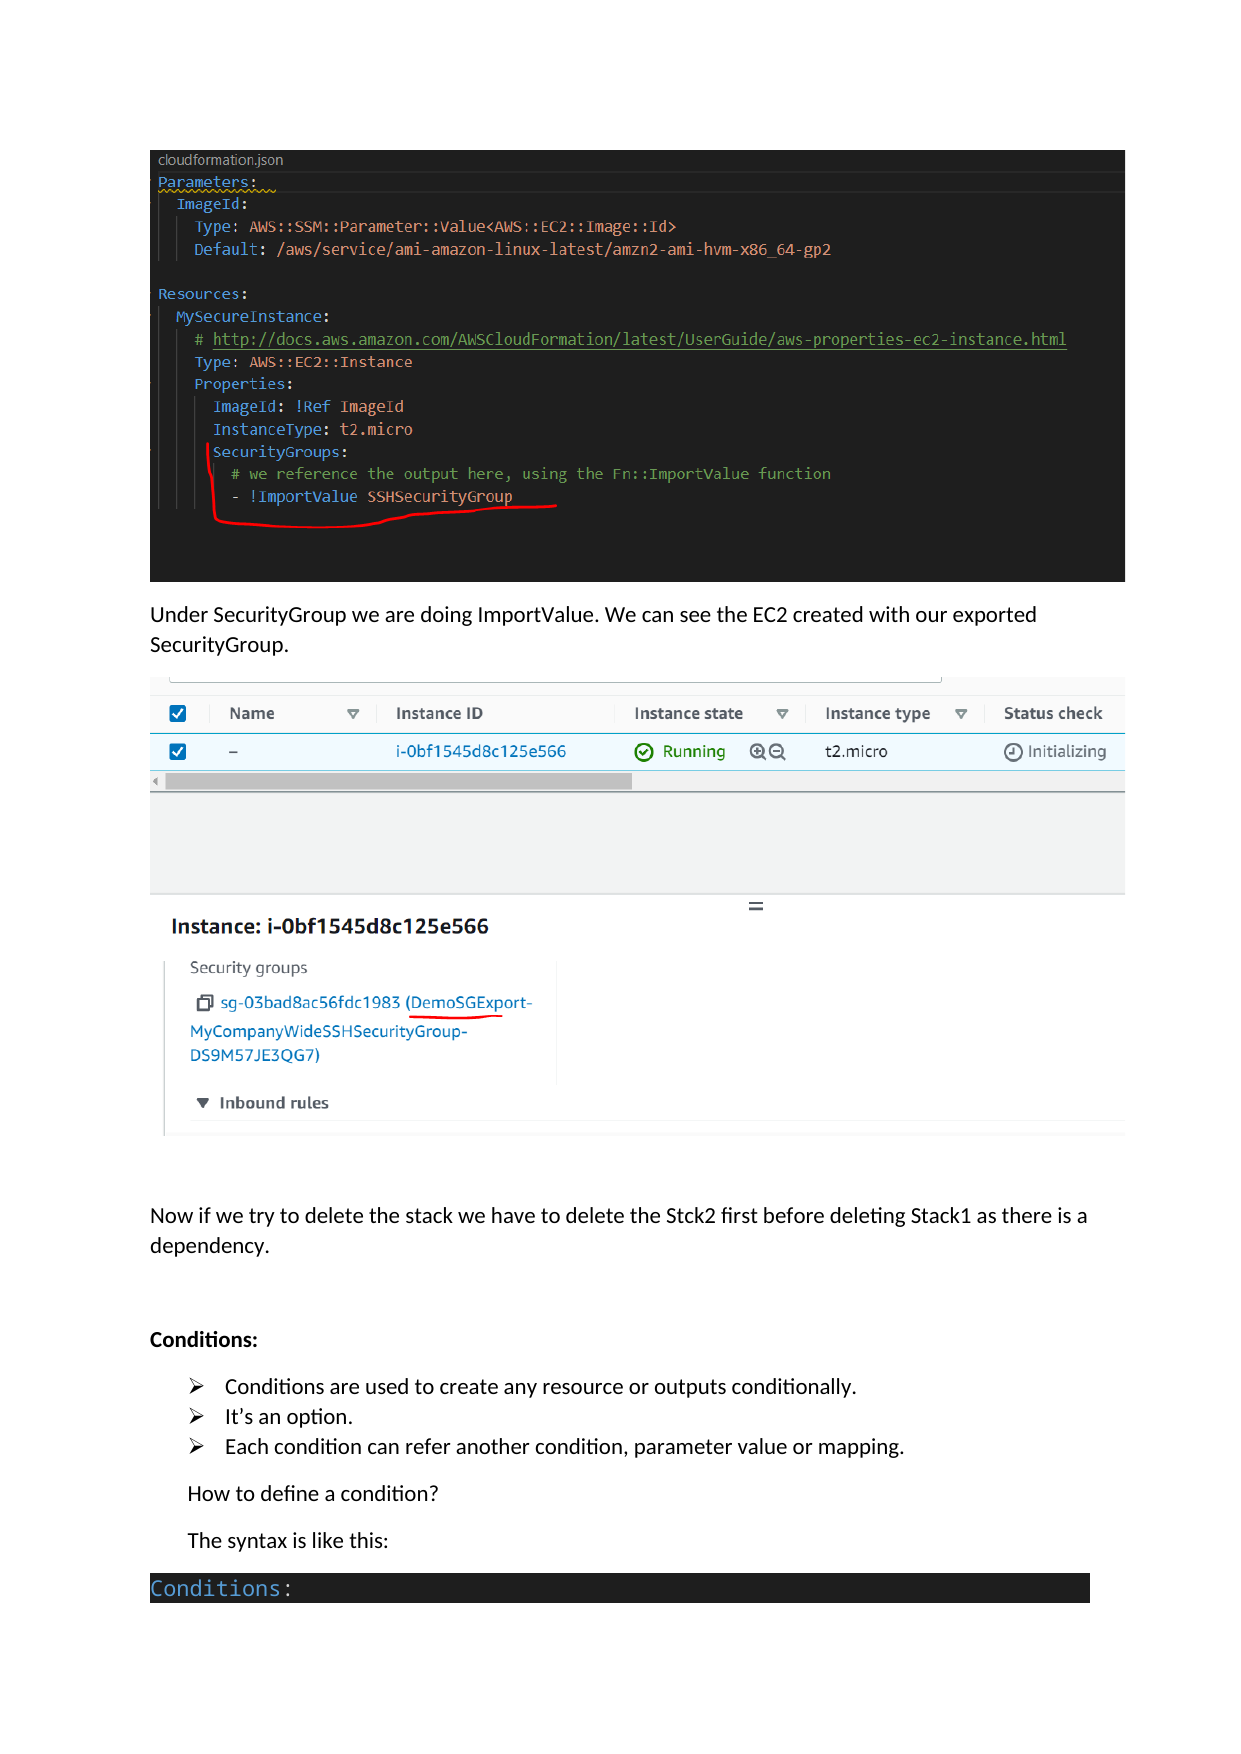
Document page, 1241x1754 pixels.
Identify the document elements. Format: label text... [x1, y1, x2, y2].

text Under SecurityGroup we are doing ImportValue. We can see the EC2 created with our exported SecurityGroup. [150, 600, 1090, 658]
picture [150, 677, 1125, 732]
list Conditions are used to create any resource or outputs conditionally. [187, 1372, 1090, 1400]
list It’s an option. [187, 1402, 1090, 1430]
text Conditions: [150, 1325, 1090, 1353]
text Conditions: [150, 1573, 1090, 1603]
picture [150, 150, 1125, 582]
text Now if we try to delete the stack we have to delete the Stck2 first before deleting Stack1 as there is a dependency. [150, 1201, 1090, 1259]
list Each condition can refer another condition, parameter value or mapping. [187, 1432, 1090, 1460]
text How to define a condition? [187, 1479, 1090, 1507]
picture [150, 735, 1125, 1136]
text The syntax is like this: [187, 1526, 1090, 1554]
